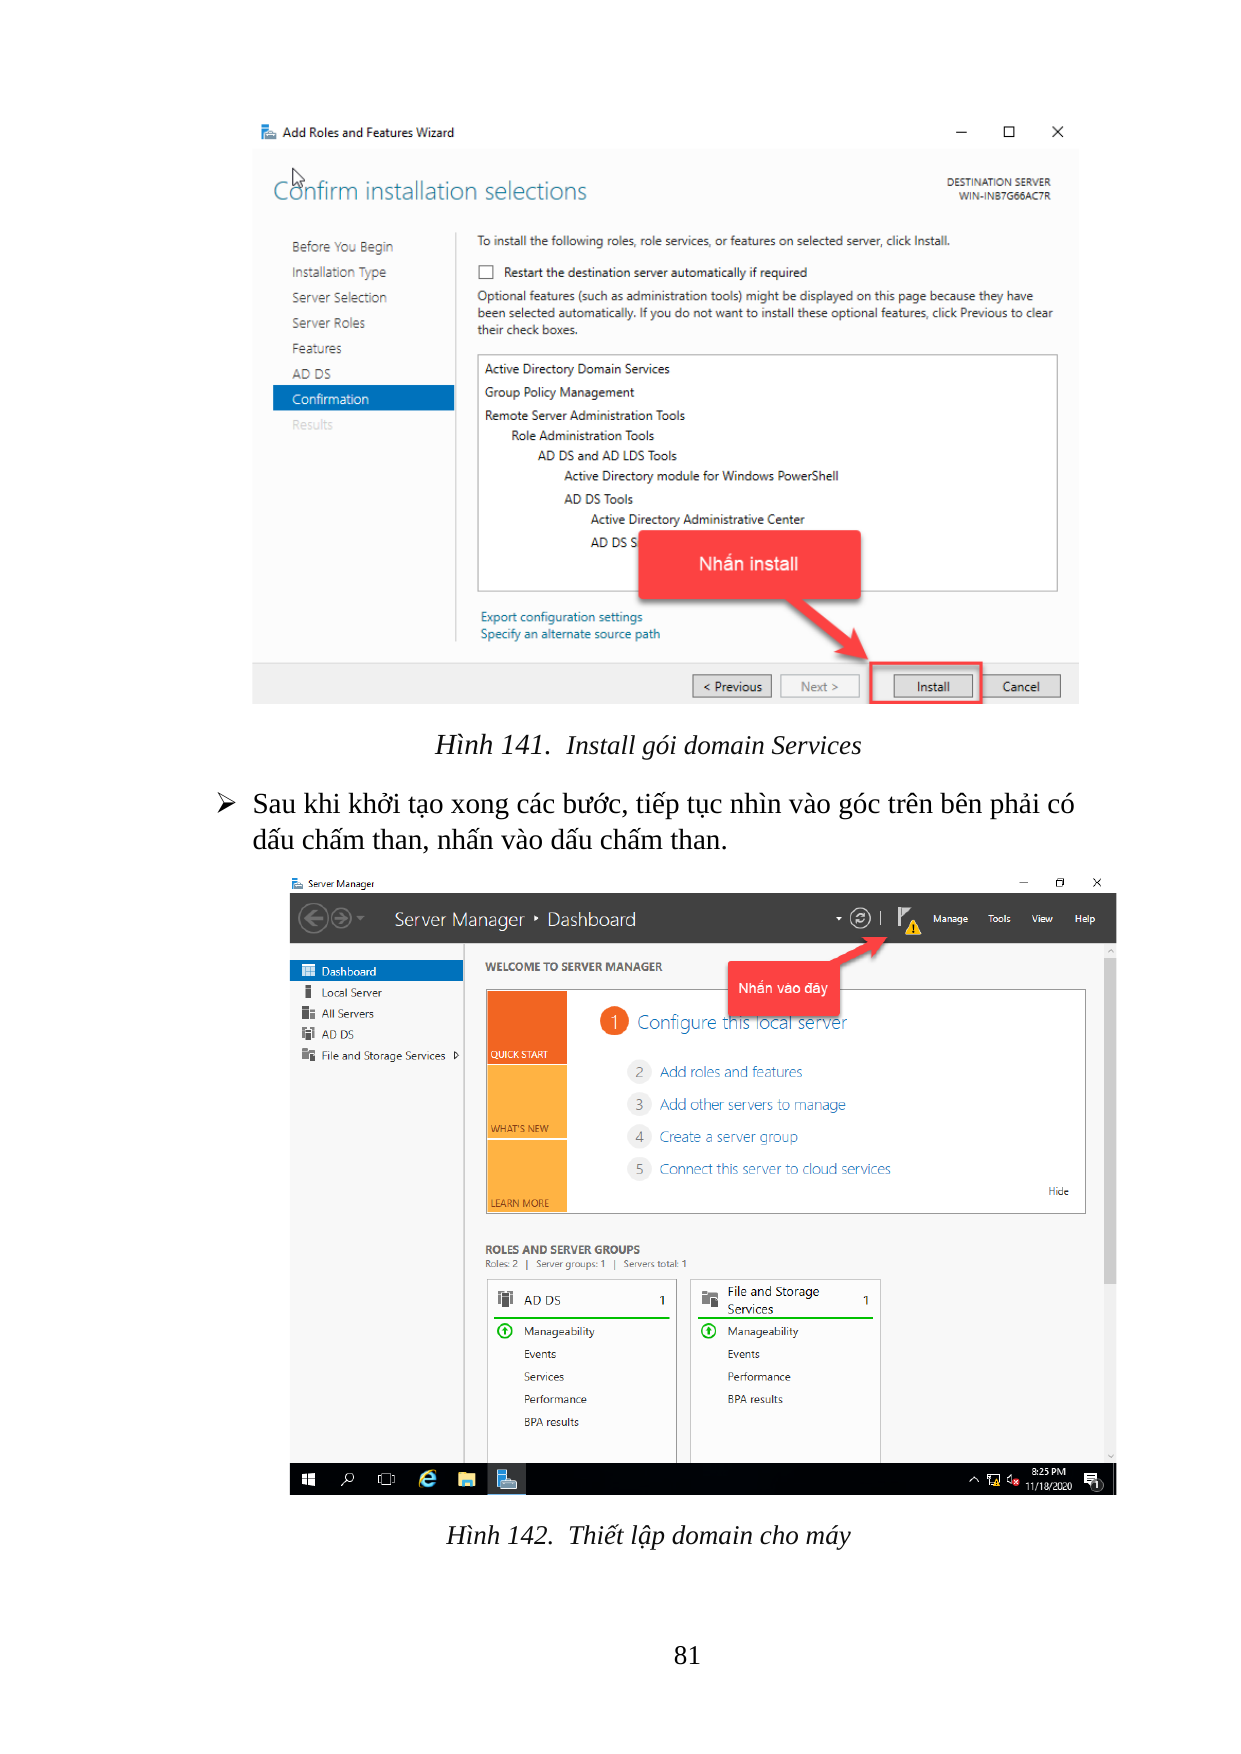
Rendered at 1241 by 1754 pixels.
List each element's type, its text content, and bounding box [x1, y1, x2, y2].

picture [252, 118, 1079, 704]
picture [289, 875, 1117, 1495]
list Sau khi khởi tạo xong các bước, tiếp tục nhìn vào góc trên bên phải có dấu chấm than, nhấn vào dấu chấm than. [215, 786, 1122, 856]
text Install gói domain Services [177, 727, 1122, 761]
text Thiết lập domain cho máy [177, 1519, 1122, 1550]
